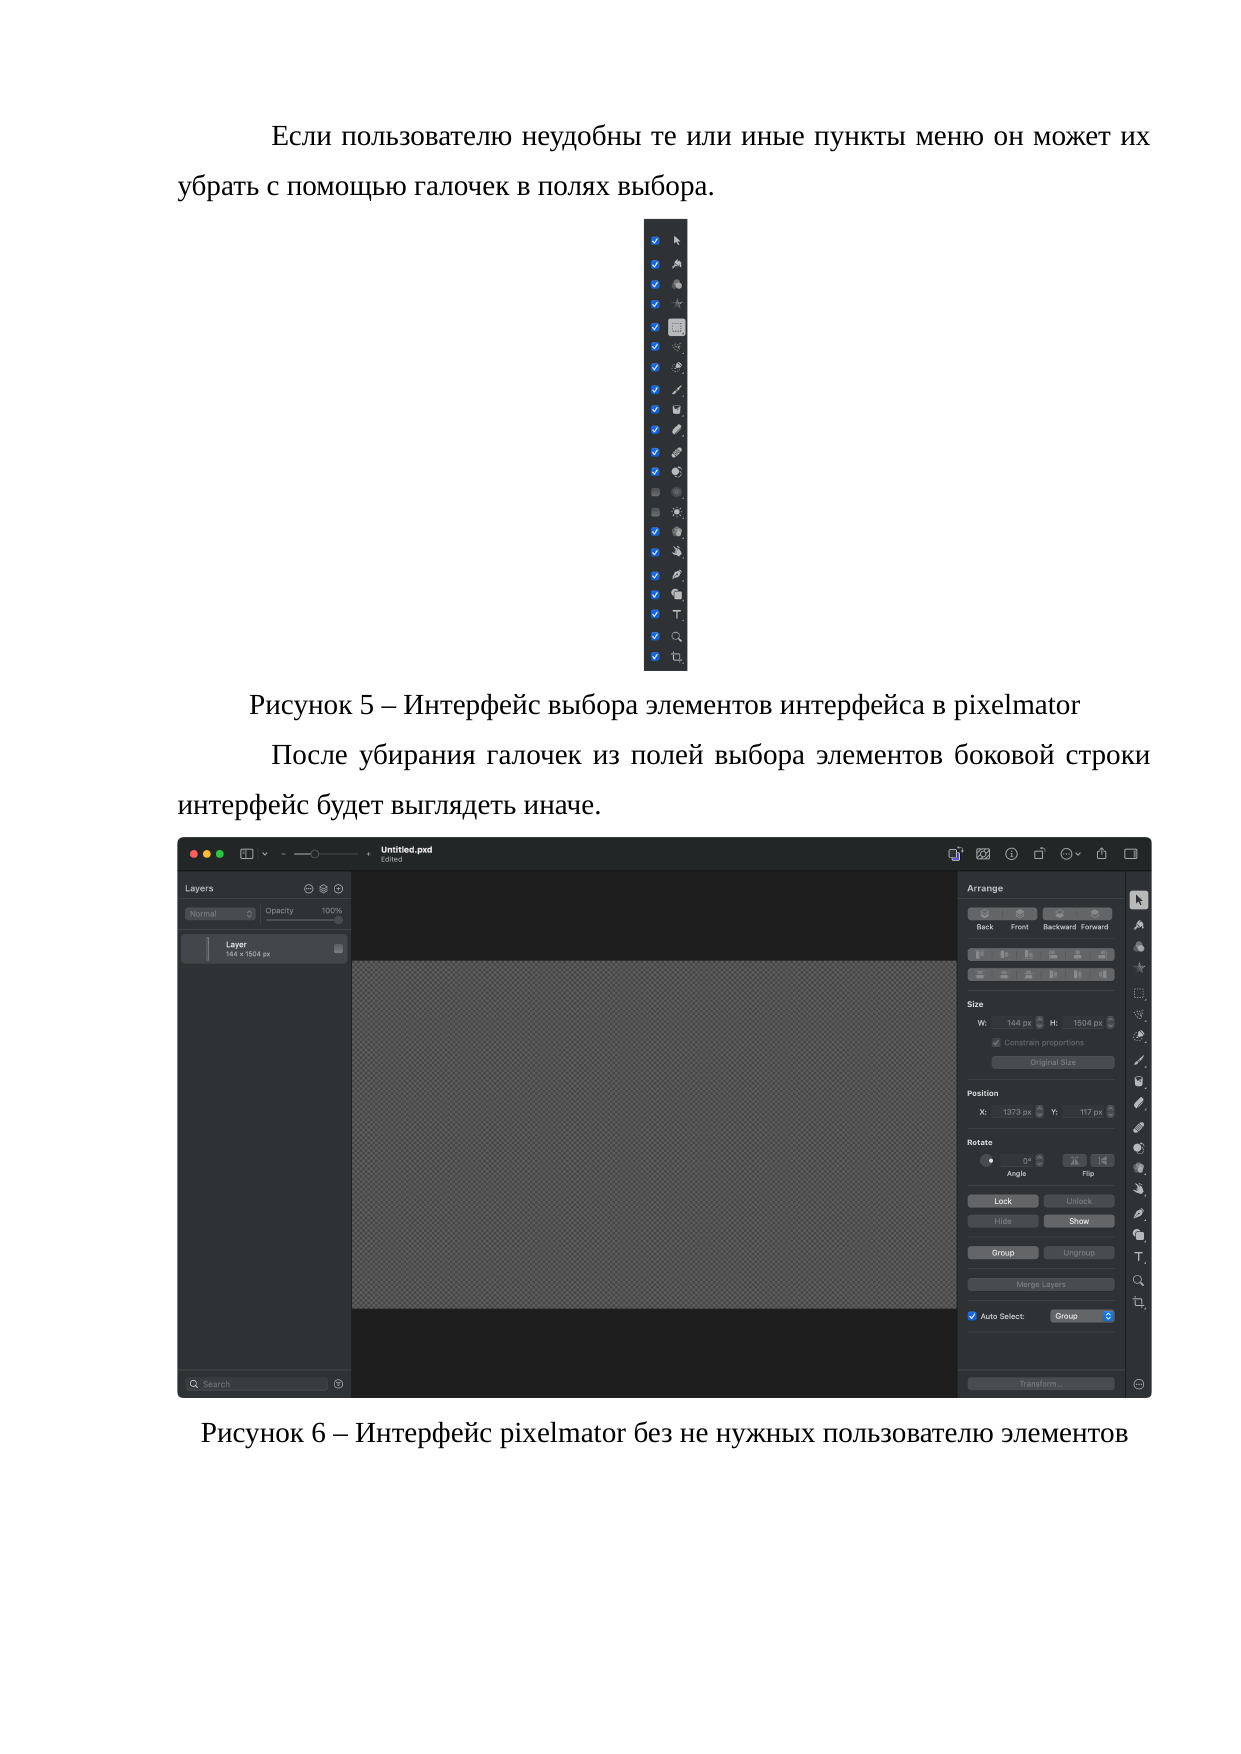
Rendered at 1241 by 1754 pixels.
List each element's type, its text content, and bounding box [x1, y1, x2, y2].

text После убирания галочек из полей выбора элементов боковой строки интерфейс будет выглядеть иначе. [177, 737, 1152, 821]
text Если пользователю неудобны те или иные пункты меню он может их убрать с помощью галочек в полях выбора. [177, 118, 1152, 202]
text Рисунок 5 – Интерфейс выбора элементов интерфейса в pixelmator [177, 687, 1152, 720]
text Рисунок 6 – Интерфейс pixelmator без не нужных пользователю элементов [177, 1415, 1152, 1448]
picture [637, 218, 692, 671]
picture [177, 837, 1152, 1398]
